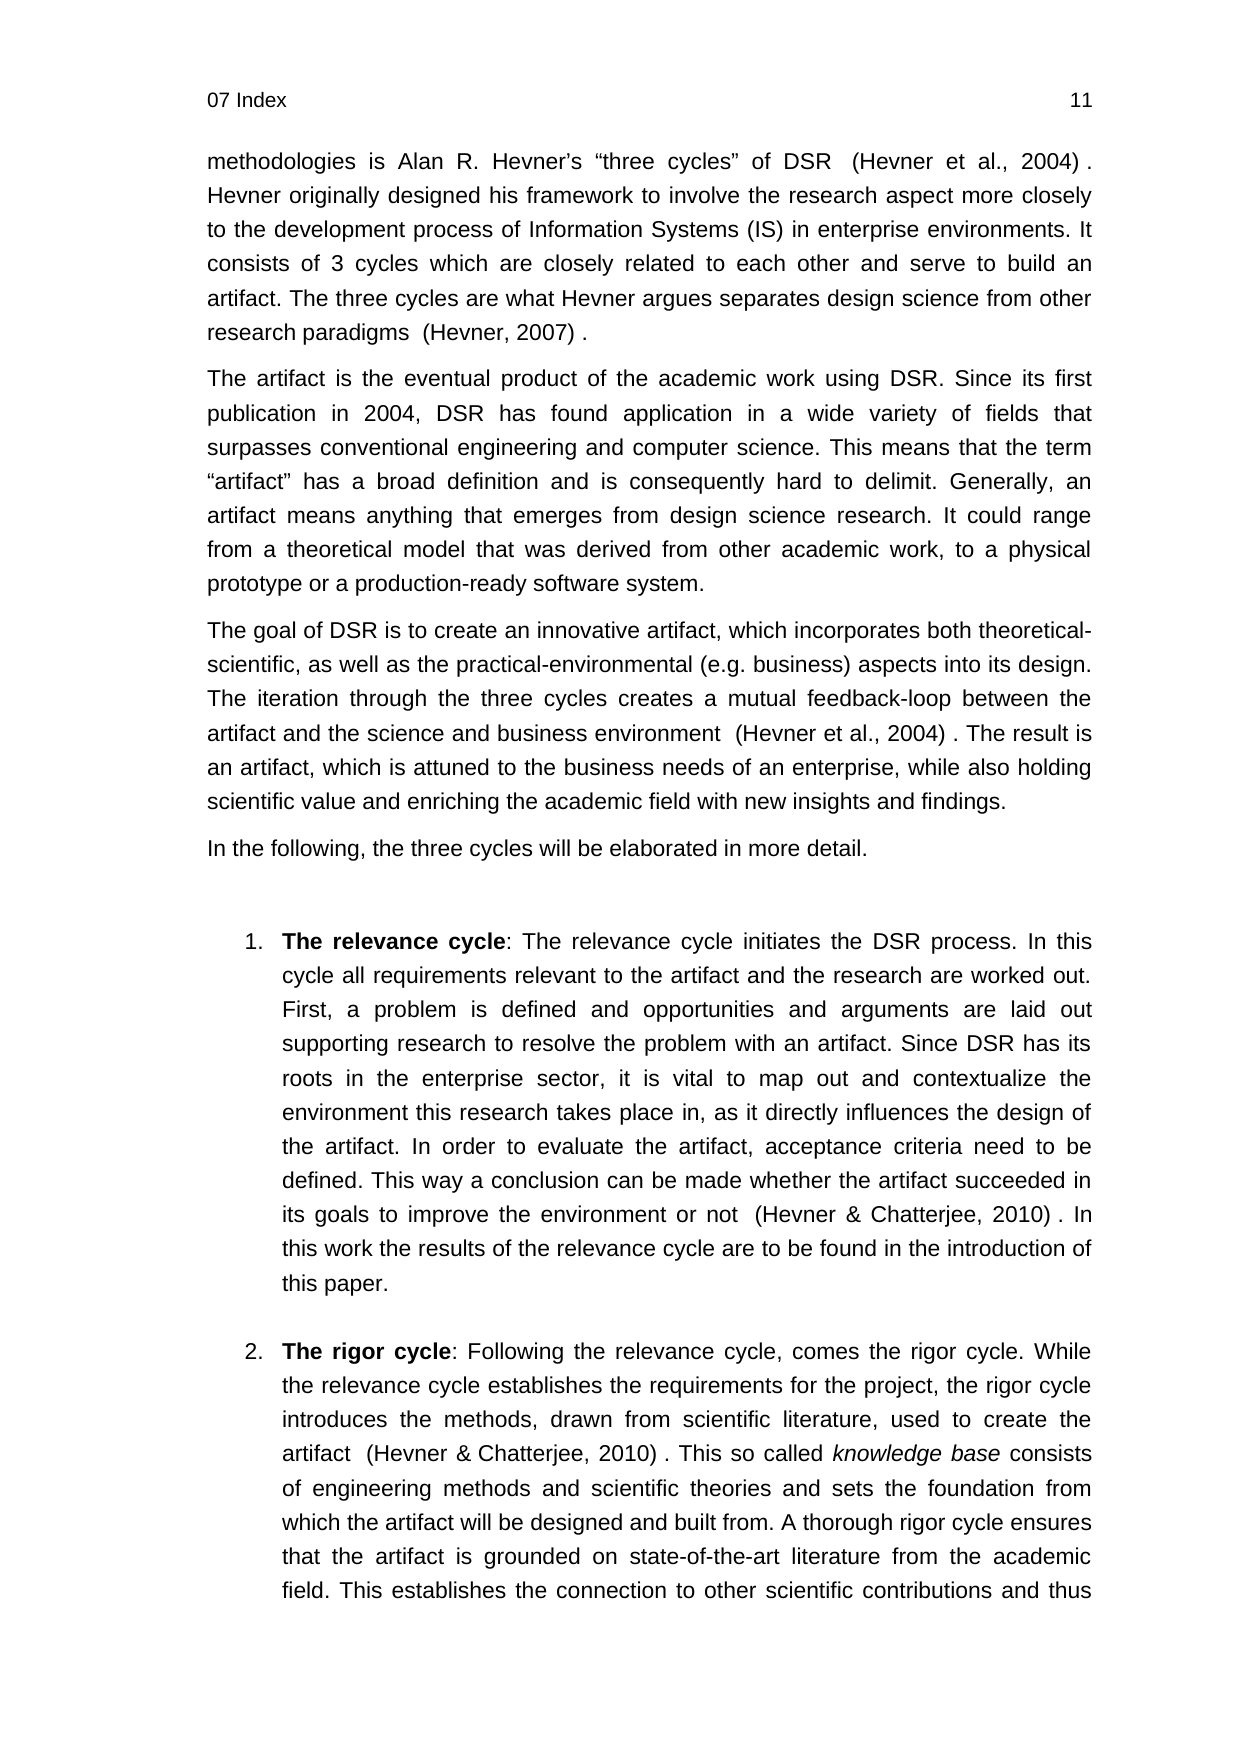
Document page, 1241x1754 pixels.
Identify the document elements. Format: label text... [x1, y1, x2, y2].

text The artifact is the eventual product of the academic work using DSR. Since its first publication in 2004, DSR has found application in a wide variety of fields that surpasses conventional engineering and computer science. This means that the term “artifact” has a broad definition and is consequently hard to delimit. Generally, an artifact means anything that emerges from design science research. It could range from a theoretical model that was derived from other academic work, to a physical prototype or a production-ready software system. [207, 365, 1092, 597]
text The goal of DSR is to create an innovative artifact, which incorporates both theoretical-scientific, as well as the practical-environmental (e.g. business) aspects into its design. The iteration through the three cycles creates a mutual feedback-loop between the artifact and the science and business environment . The result is an artifact, which is attuned to the business needs of an enterprise, while also holding scientific value and enriching the academic field with new insights and findings. [207, 617, 1092, 814]
text In the following, the three cycles will be elaborated in more detail. [207, 834, 1092, 861]
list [244, 1338, 1092, 1603]
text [207, 148, 1092, 345]
list The relevance cycle: The relevance cycle initiates the DSR process. In this cycle all requirements relevant to the artifact and the research are worked out. First, a problem is defined and opportunities and arguments are laid out supporting research to resolve the problem with an artifact. Since DSR has its roots in the enterprise sector, it is vital to map out and contextualize the environment this research takes place in, as it directly influences the design of the artifact. In order to evaluate the artifact, acceptance criteria need to be defined. This way a conclusion can be made whether the artifact succeeded in its goals to improve the environment or not . In this work the results of the relevance cycle are to be found in the introduction of this paper. [244, 928, 1092, 1296]
